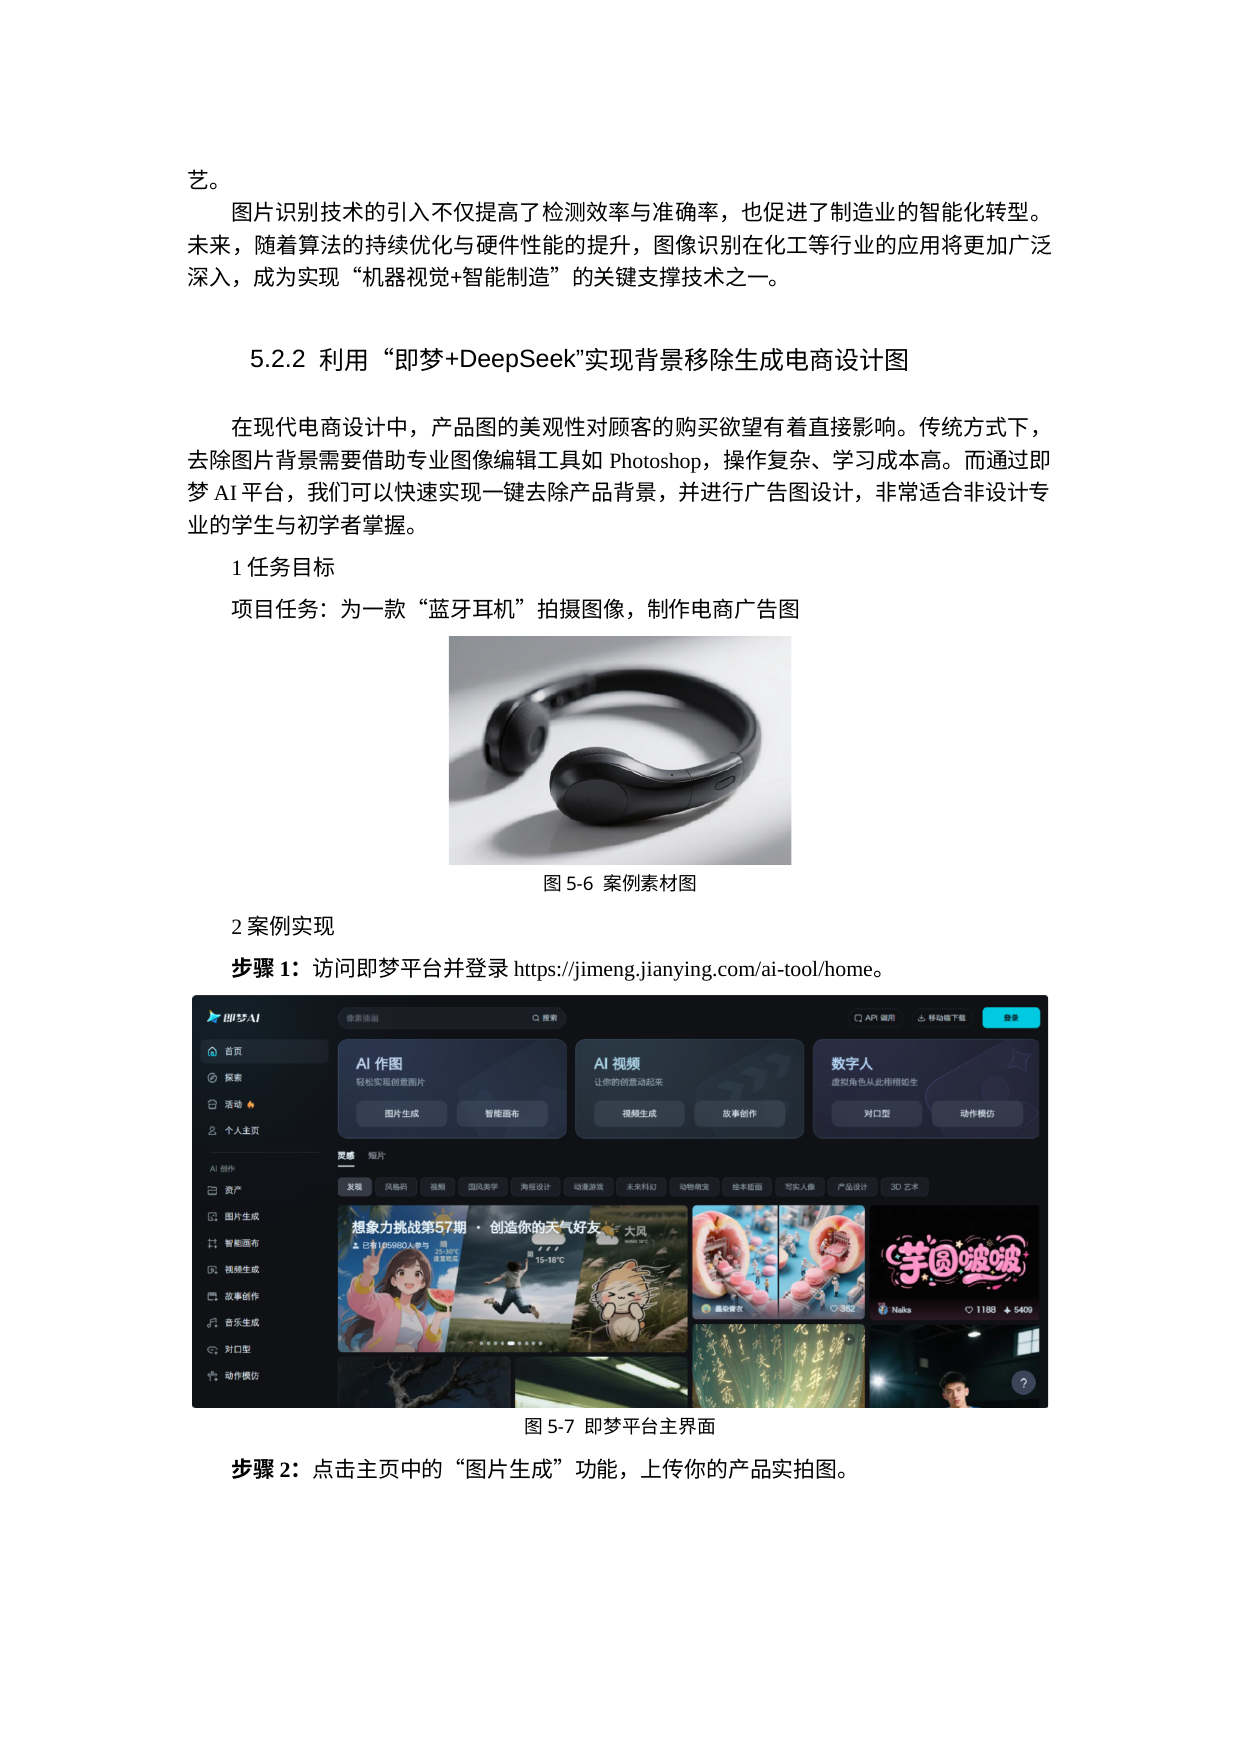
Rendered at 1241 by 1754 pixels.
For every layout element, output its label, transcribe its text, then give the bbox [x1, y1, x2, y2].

picture [448, 636, 792, 865]
text 步骤2：点击主页中的“图片生成”功能，上传你的产品实拍图。 [187, 1451, 1053, 1483]
text 在现代电商设计中，产品图的美观性对顾客的购买欲望有着直接影响。传统方式下，去除图片背景需要借助专业图像编辑工具如Photoshop，操作复杂、学习成本高。而通过即梦AI平台，我们可以快速实现一键去除产品背景，并进行广告图设计，非常适合非设计专业的学生与初学者掌握。 [187, 409, 1053, 539]
text 5.2.2 利用“即梦+DeepSeek”实现背景移除生成电商设计图 [187, 341, 1053, 377]
text 2 案例实现 [231, 908, 1053, 940]
text 图片识别技术的引入不仅提高了检测效率与准确率，也促进了制造业的智能化转型。未来，随着算法的持续优化与硬件性能的提升，图像识别在化工等行业的应用将更加广泛深入，成为实现“机器视觉+智能制造”的关键支撑技术之一。 [187, 194, 1053, 292]
text 1 任务目标 [231, 549, 1053, 582]
text 图5-6 案例素材图 [187, 870, 1053, 895]
text 图5-7 即梦平台主界面 [187, 1413, 1053, 1438]
picture [192, 995, 1049, 1408]
text 此外，AI图片识别还能支持生产数据分析与追溯功能。例如，在系统中记录各时间段的缺陷发生频率、类型分布等指标，有助于企业追溯质量问题源头，持续优化生产工艺。 [187, 162, 1053, 194]
text 步骤1：访问即梦平台并登录https://jimeng.jianying.com/ai-tool/home。 [187, 950, 1053, 983]
text 项目任务：为一款“蓝牙耳机”拍摄图像，制作电商广告图 [187, 591, 1053, 624]
